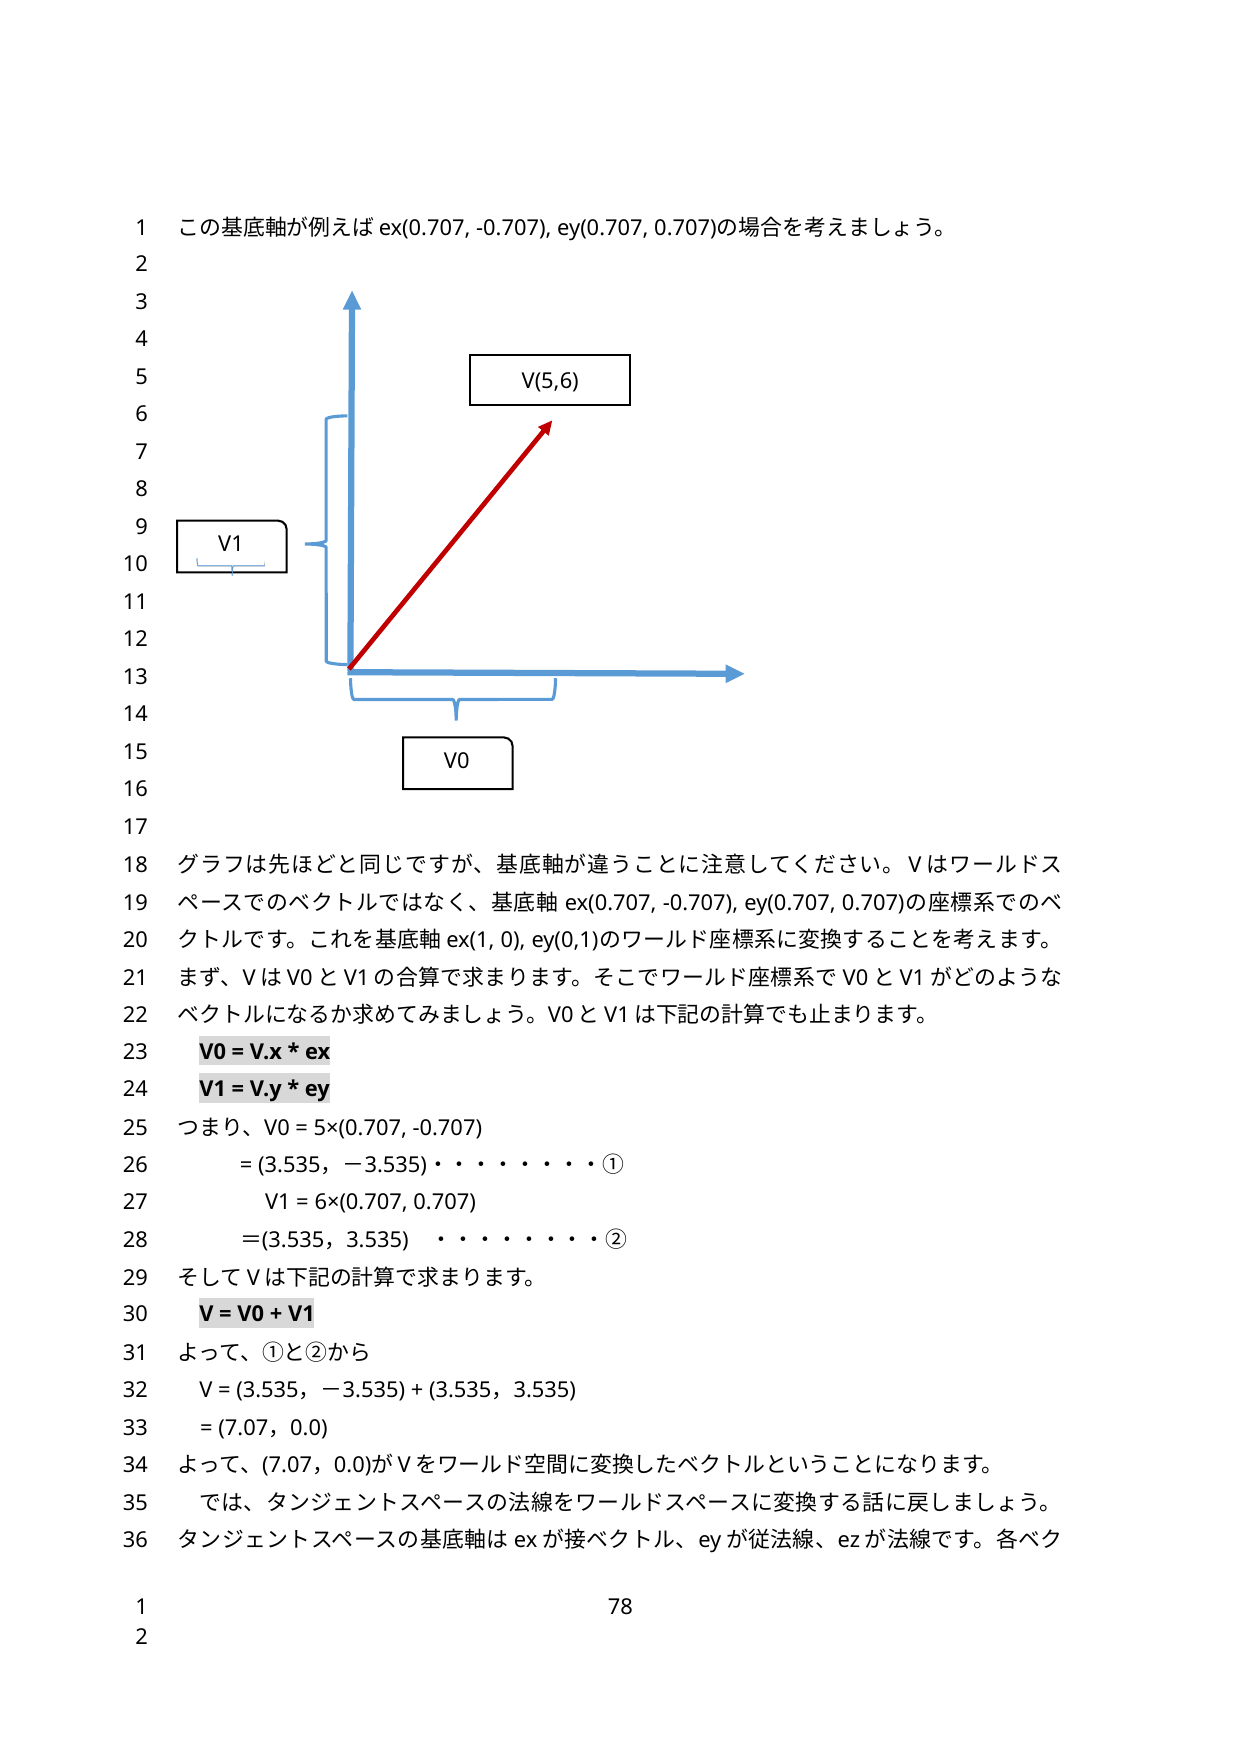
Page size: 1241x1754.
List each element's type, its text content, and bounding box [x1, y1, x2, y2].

text よって、①と②から [177, 1332, 1063, 1369]
text V = (3.535，－3.535) + (3.535，3.535) [177, 1369, 1063, 1407]
text V0 = V.x * ex [177, 1032, 1063, 1069]
text V1 = V.y * ey [177, 1069, 1063, 1107]
text そしてVは下記の計算で求まります。 [177, 1257, 1063, 1294]
text = (7.07，0.0) [177, 1407, 1063, 1444]
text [177, 1482, 1063, 1557]
text この基底軸が例えばex(0.707, -0.707), ey(0.707, 0.707)の場合を考えましょう。 [177, 207, 1063, 244]
text ＝(3.535，3.535) ・・・・・・・・② [177, 1219, 1063, 1257]
text つまり、V0 = 5×(0.707, -0.707) [177, 1107, 1063, 1144]
text V = V0 + V1 [177, 1294, 1063, 1332]
text V1 = 6×(0.707, 0.707) [177, 1182, 1063, 1219]
text = (3.535，－3.535)・・・・・・・・① [177, 1144, 1063, 1182]
text よって、(7.07，0.0)がVをワールド空間に変換したベクトルということになります。 [177, 1444, 1063, 1482]
text グラフは先ほどと同じですが、基底軸が違うことに注意してください。Vはワールドスペースでのベクトルではなく、基底軸ex(0.707, -0.707), ey(0.707, 0.707)の座標系でのベクトルです。これを基底軸ex(1, 0), ey(0,1)のワールド座標系に変換することを考えます。まず、VはV0とV1の合算で求まります。そこでワールド座標系でV0とV1がどのようなベクトルになるか求めてみましょう。V0とV1は下記の計算でも止まります。 [177, 844, 1063, 1032]
